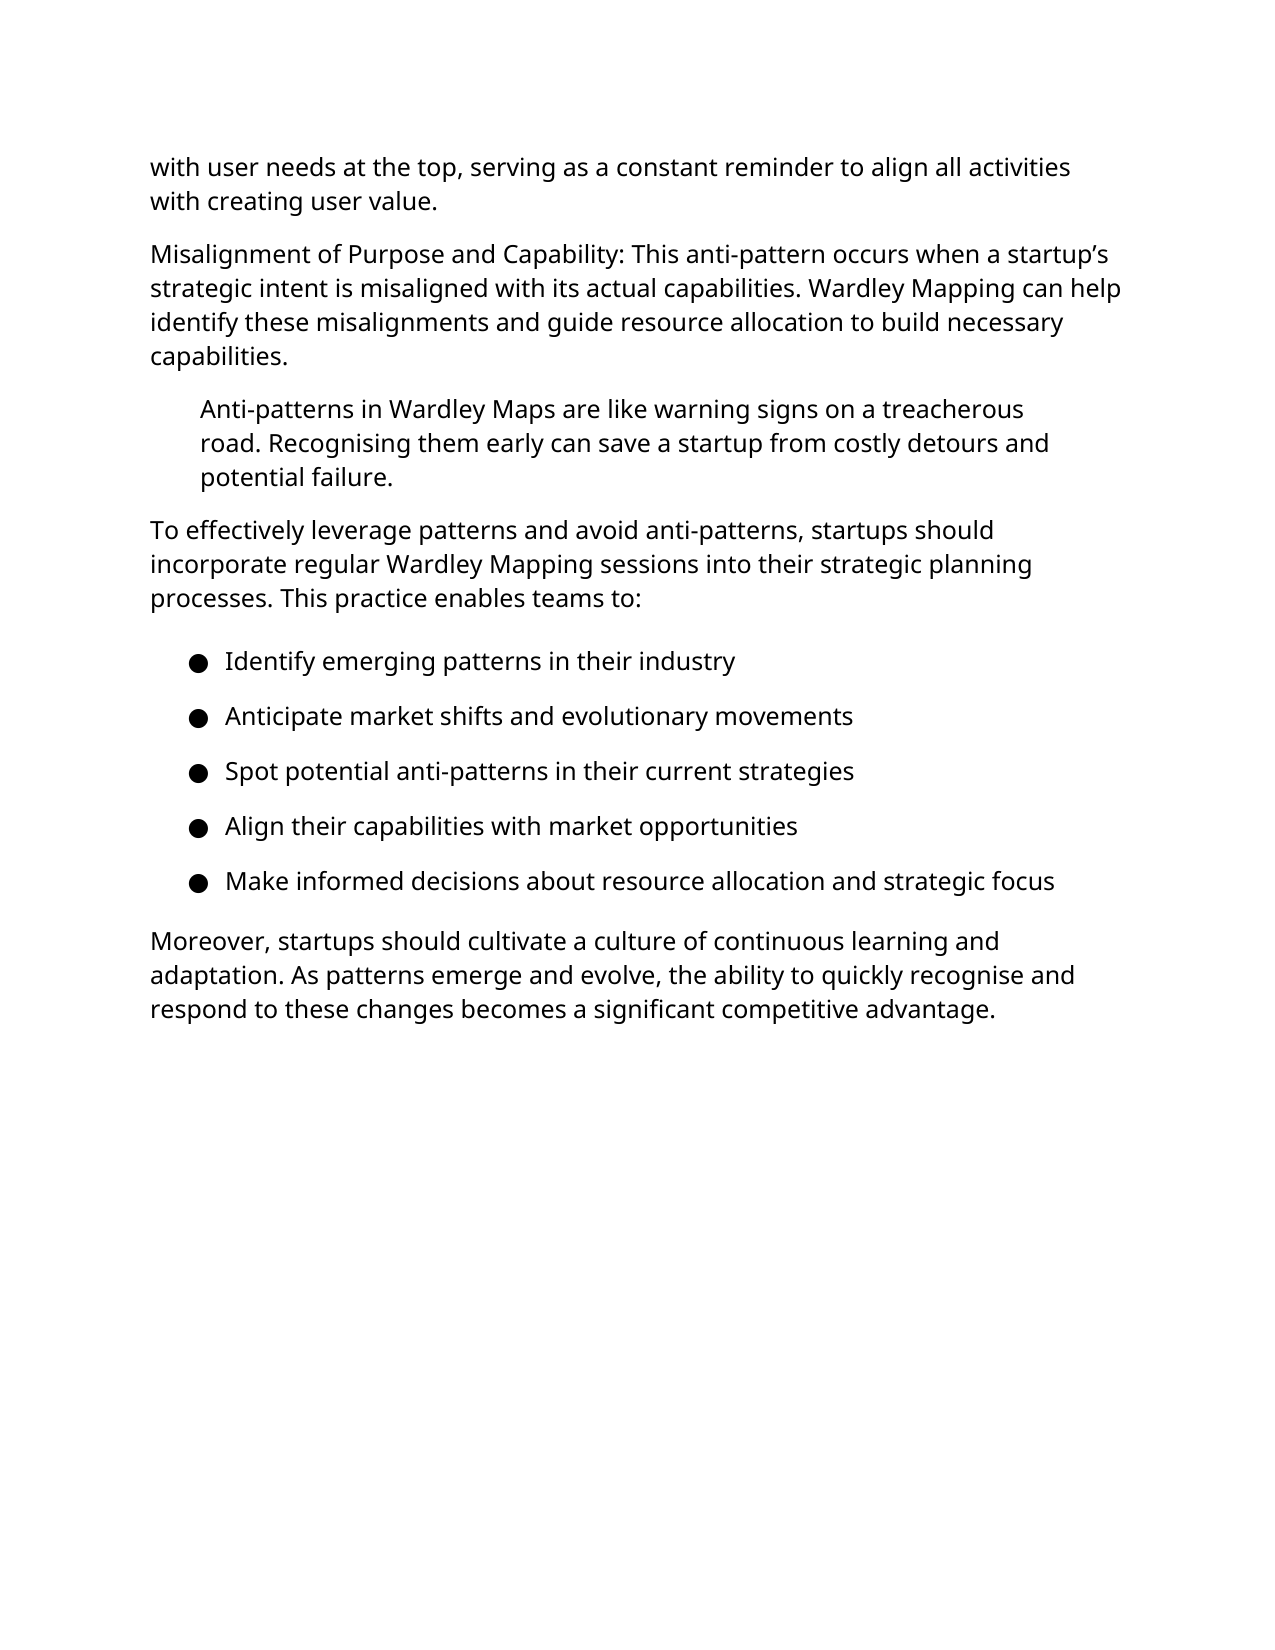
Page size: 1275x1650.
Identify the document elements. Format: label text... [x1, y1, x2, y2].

list Spot potential anti-patterns in their current strategies [187, 744, 1125, 795]
text To effectively leverage patterns and avoid anti-patterns, startups should incorporate regular Wardley Mapping sessions into their strategic planning processes. This practice enables teams to: [150, 513, 1125, 615]
text Misalignment of Purpose and Capability: This anti-pattern occurs when a startup’s strategic intent is misaligned with its actual capabilities. Wardley Mapping can help identify these misalignments and guide resource allocation to build necessary capabilities. [150, 237, 1125, 373]
list Make informed decisions about resource allocation and strategic focus [187, 854, 1125, 905]
list Align their capabilities with market opportunities [187, 799, 1125, 850]
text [150, 150, 1125, 218]
list Anticipate market shifts and evolutionary movements [187, 689, 1125, 740]
text Moreover, startups should cultivate a culture of continuous learning and adaptation. As patterns emerge and evolve, the ability to quickly recognise and respond to these changes becomes a significant competitive advantage. [150, 924, 1125, 1026]
list Identify emerging patterns in their industry [187, 634, 1125, 685]
text Anti-patterns in Wardley Maps are like warning signs on a treacherous road. Recognising them early can save a startup from costly detours and potential failure. [200, 392, 1075, 494]
